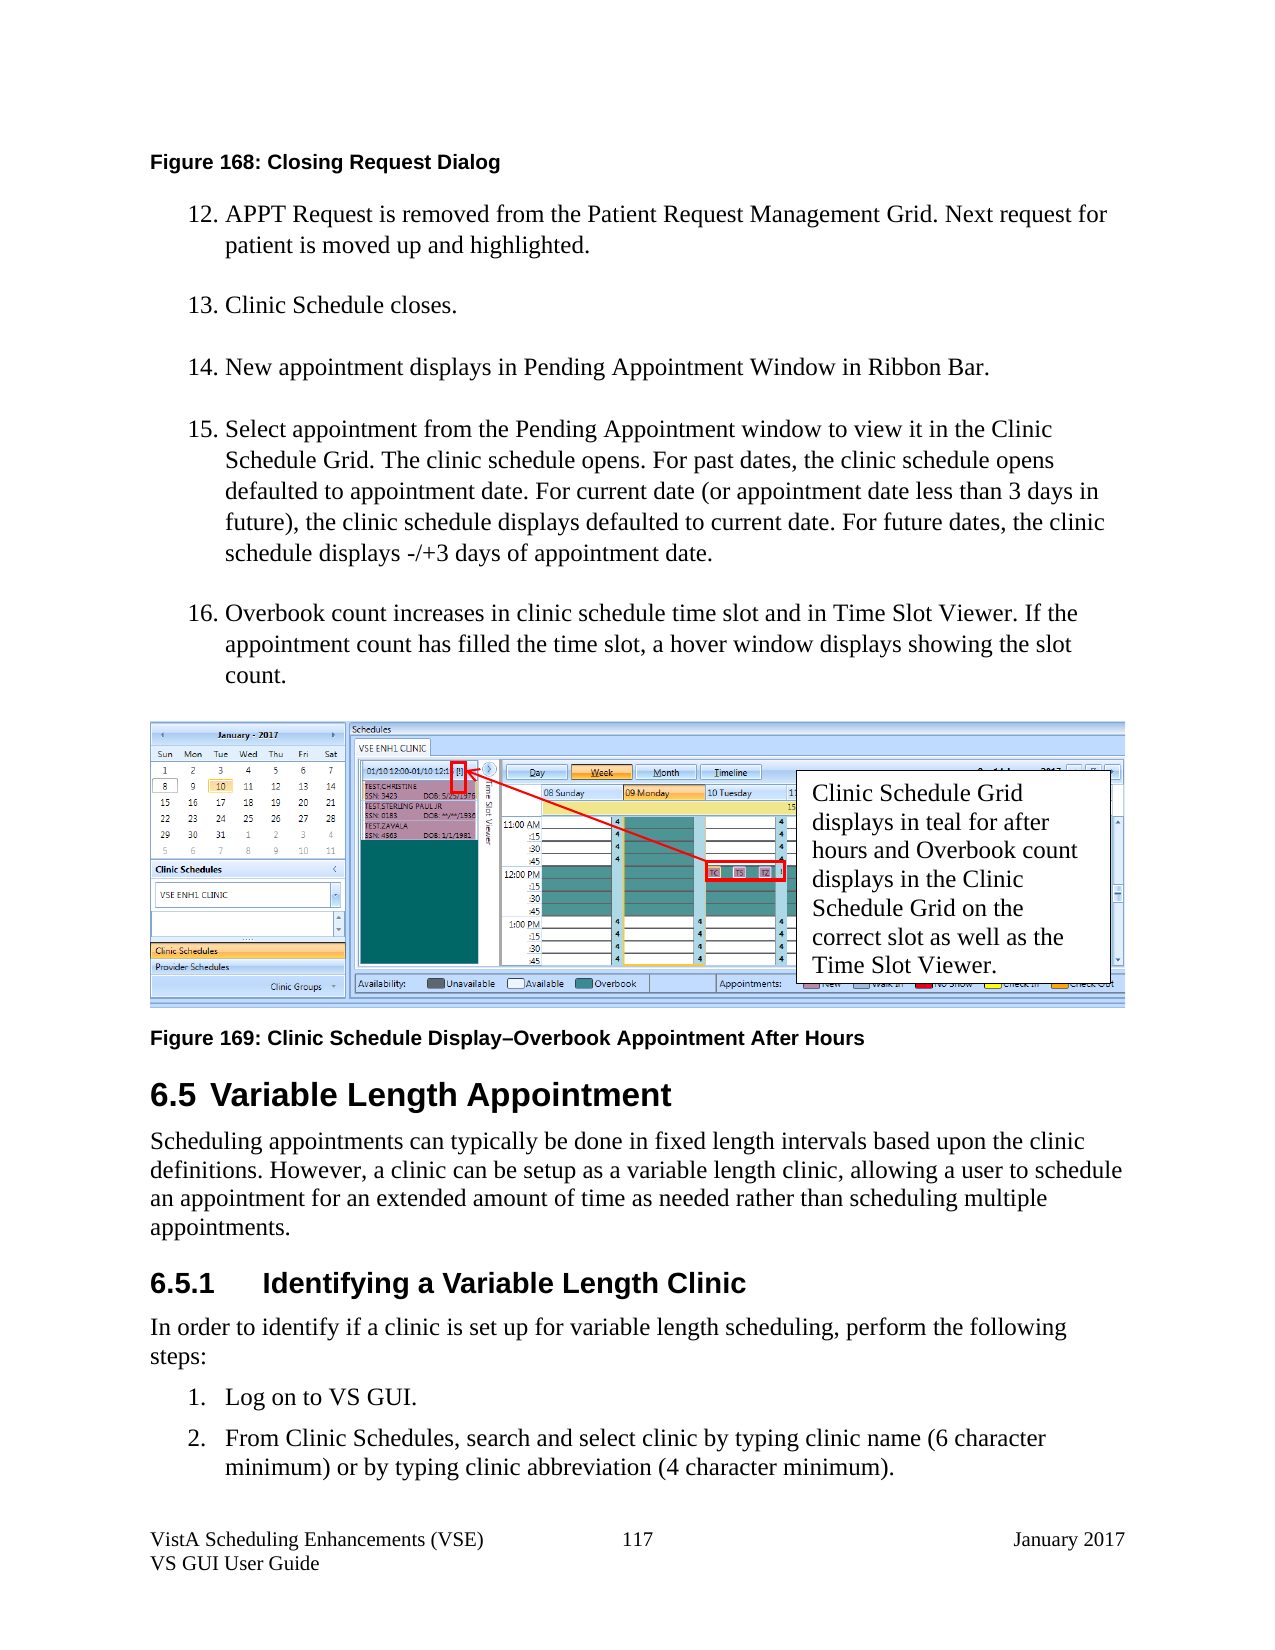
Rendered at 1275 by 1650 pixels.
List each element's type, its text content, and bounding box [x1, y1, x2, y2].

list Select appointment from the Pending Appointment window to view it in the Clinic Schedule Grid. The clinic schedule opens. For past dates, the clinic schedule opens defaulted to appointment date. For current date (or appointment date less than 3 days in future), the clinic schedule displays defaulted to current date. For future dates, the clinic schedule displays -/+3 days of appointment date. [187, 414, 1125, 567]
text Figure 168: Closing Request Dialog [150, 150, 1125, 174]
list APPT Request is removed from the Patient Request Management Grid. Next request for patient is moved up and highlighted. [187, 199, 1125, 259]
subtitle Identifying a Variable Length Clinic [150, 1266, 1125, 1299]
text Scheduling appointments can typically be done in fixed length intervals based upon the clinic definitions. However, a clinic can be setup as a variable length clinic, allowing a user to schedule an appointment for an extended amount of time as needed rather than scheduling multiple appointments. [150, 1126, 1125, 1241]
list Overbook count increases in clinic schedule time slot and in Time Slot Viewer. If the appointment count has filled the time slot, a hover window displays showing the slot count. [187, 598, 1125, 689]
subtitle Variable Length Appointment [150, 1075, 1125, 1113]
list From Clinic Schedules, search and select clinic by typing clinic name (6 character minimum) or by typing clinic abbreviation (4 character minimum). [187, 1423, 1125, 1481]
list Log on to VS GUI. [187, 1382, 1125, 1411]
text In order to identify if a clinic is set up for variable length scheduling, perform the following steps: [150, 1312, 1125, 1369]
list New appointment displays in Pending Appointment Window in Ribbon Bar. [187, 352, 1125, 381]
picture [150, 721, 1125, 1008]
text Figure 169: Clinic Schedule Display–Overbook Appointment After Hours [150, 1026, 1125, 1050]
list Clinic Schedule closes. [187, 290, 1125, 318]
